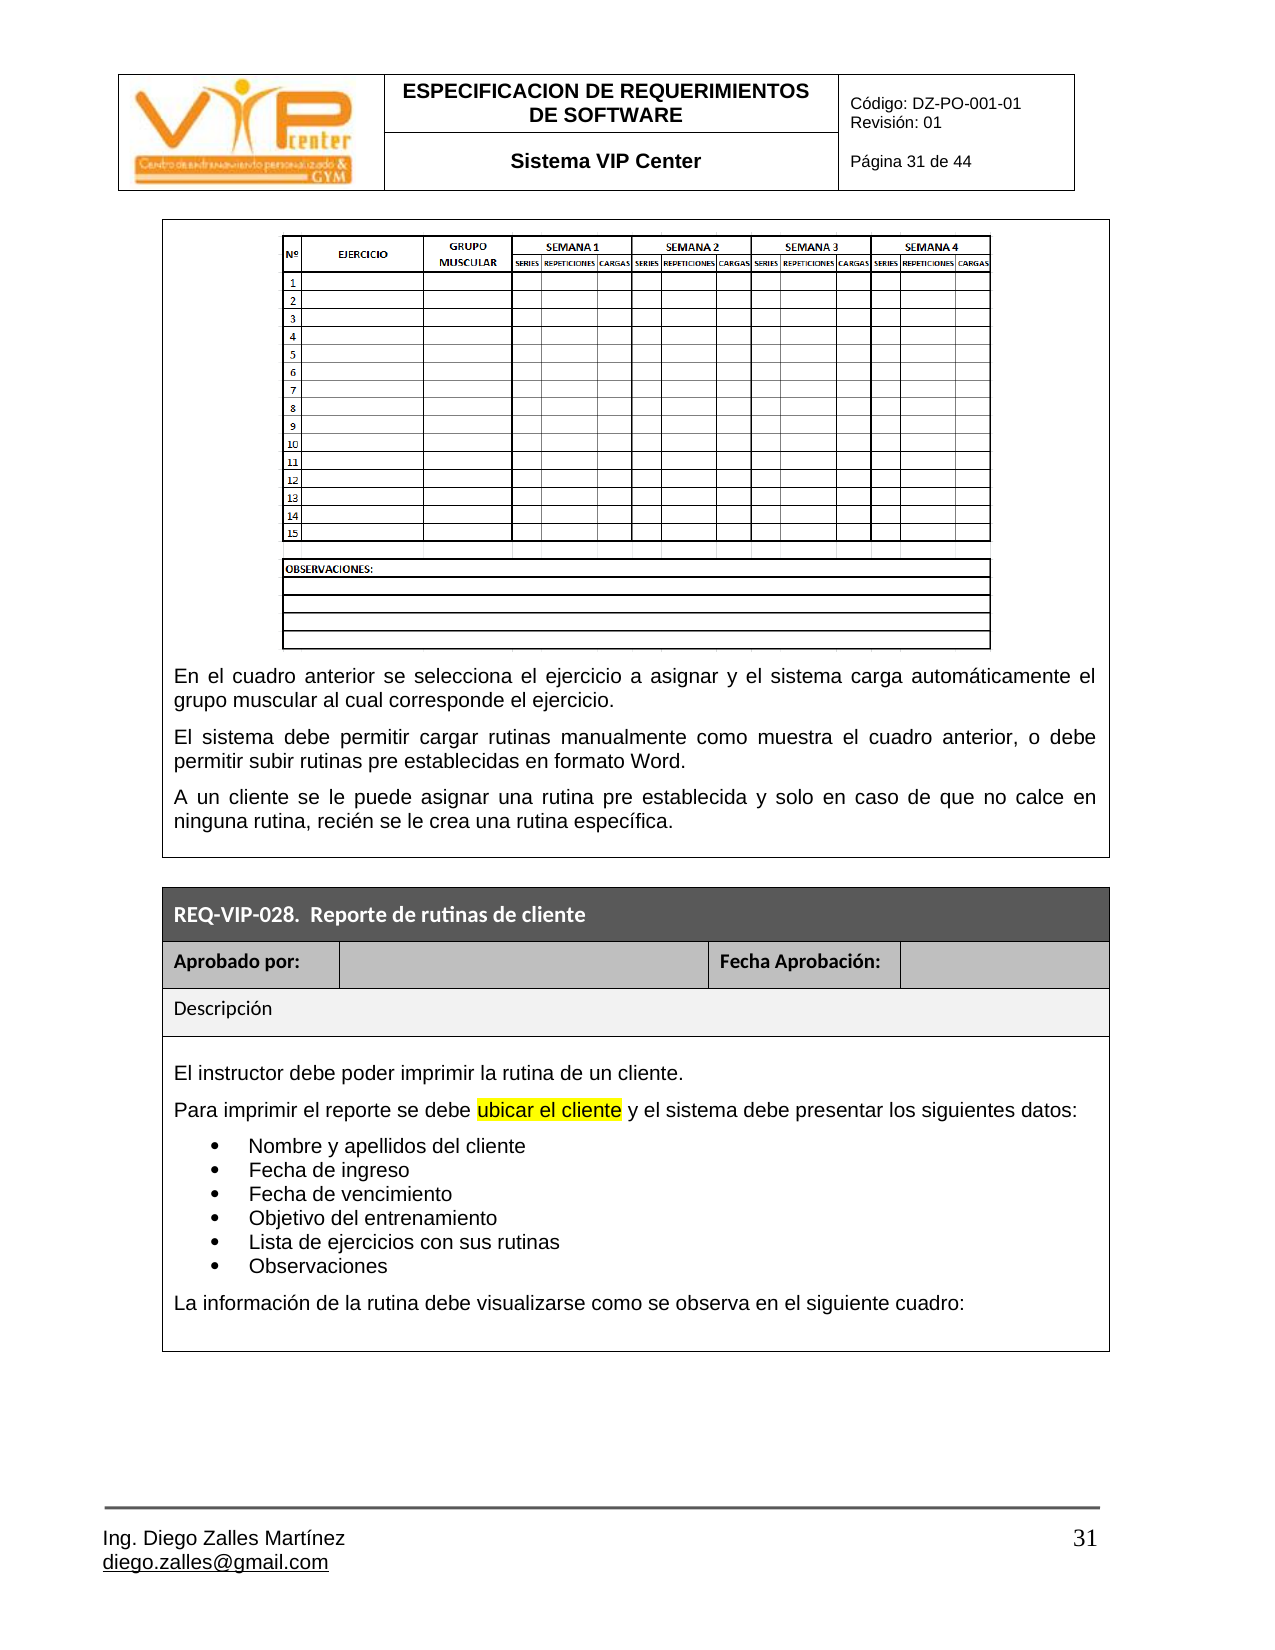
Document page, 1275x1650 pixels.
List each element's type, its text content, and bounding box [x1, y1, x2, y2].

table_cell [340, 942, 708, 988]
table_cell [901, 942, 1109, 988]
table_cell Fecha Aprobación: [709, 942, 900, 988]
picture [129, 76, 357, 189]
table_cell Descripción [163, 989, 1109, 1036]
picture [278, 232, 994, 652]
table_cell Aprobado por: [163, 942, 339, 988]
table_header Reporte de rutinas de cliente [163, 888, 1109, 941]
